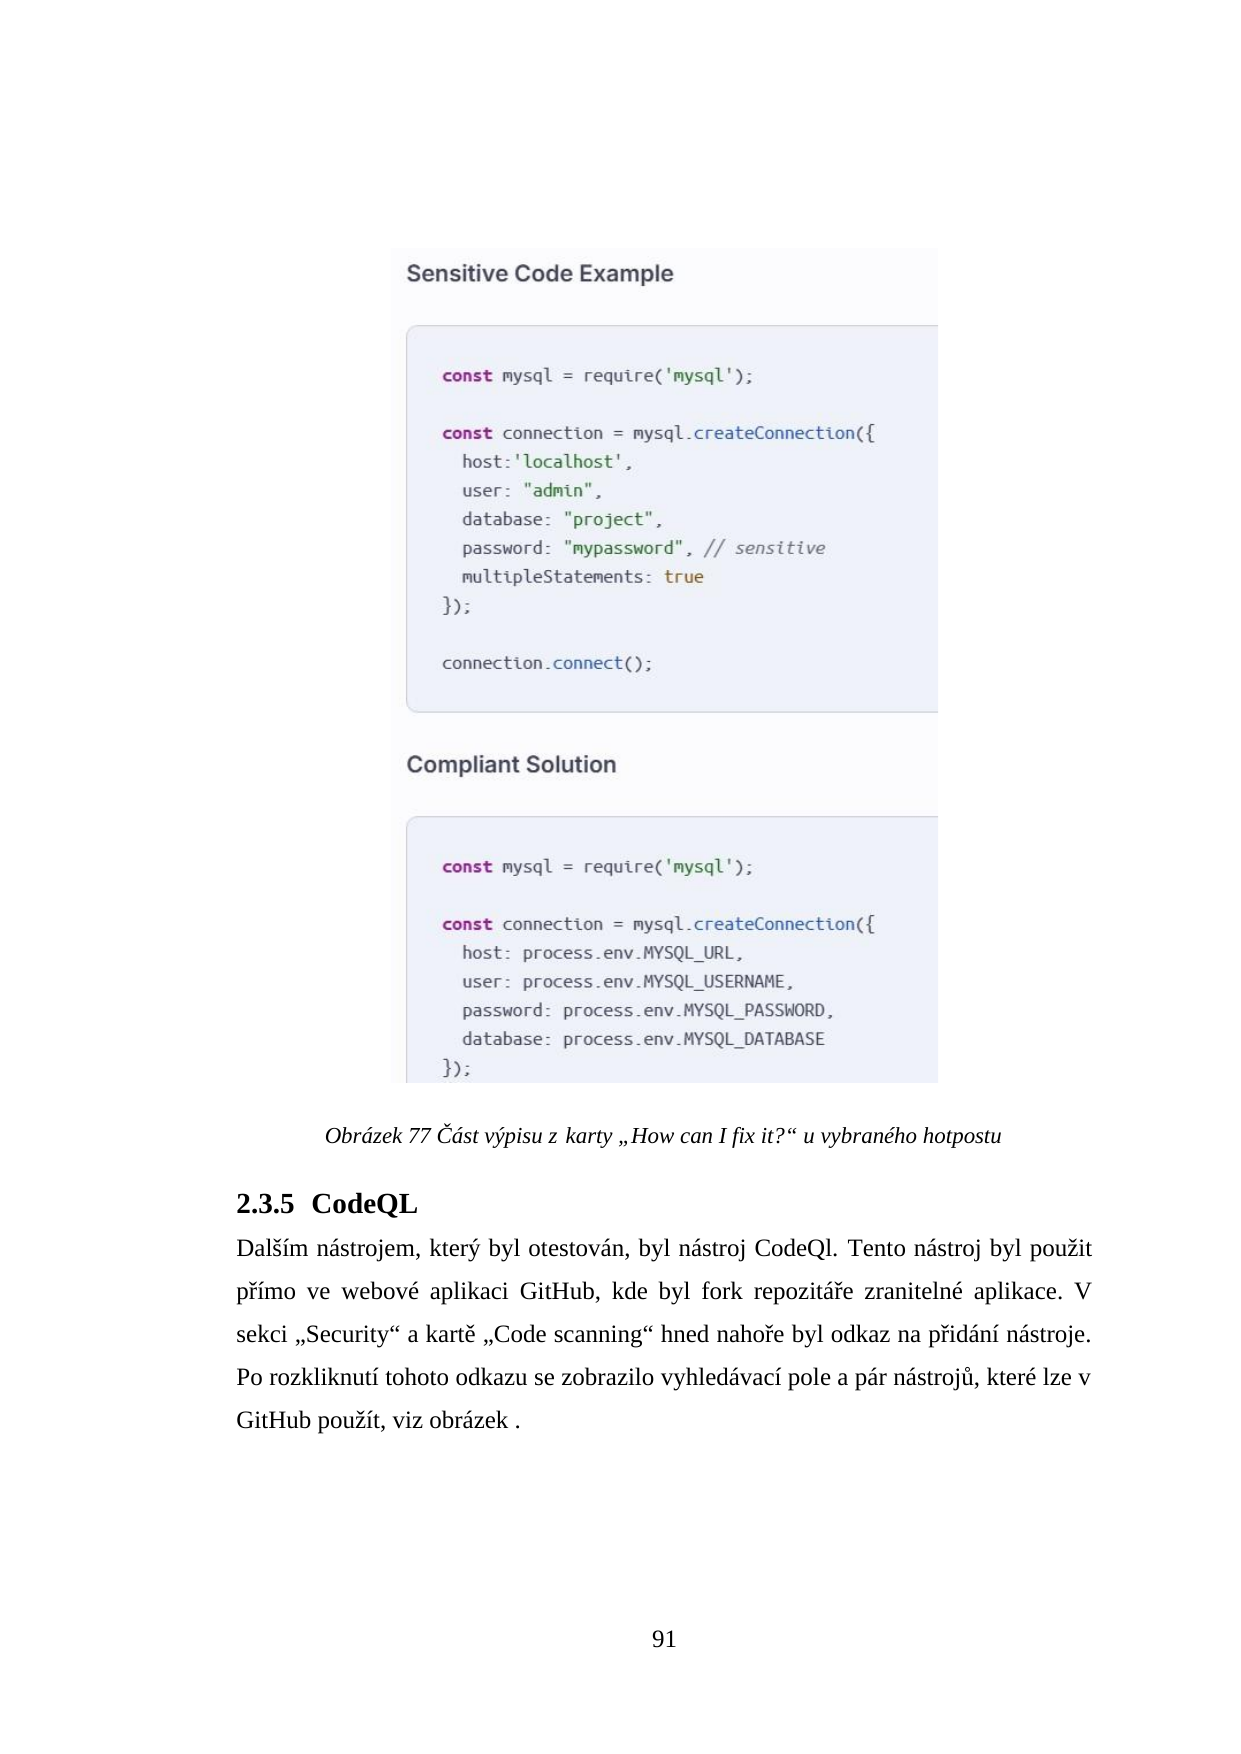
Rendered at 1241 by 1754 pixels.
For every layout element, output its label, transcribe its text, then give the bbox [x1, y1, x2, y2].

picture [390, 248, 939, 1083]
subtitle CodeQL [236, 1187, 1092, 1220]
text Obrázek 77 Část výpisu z karty „How can I fix it?“ u vybraného hotpostu [236, 1122, 1092, 1148]
text Dalším nástrojem, který byl otestován, byl nástroj CodeQl. Tento nástroj byl použit přímo ve webové aplikaci GitHub, kde byl fork repozitáře zranitelné aplikace. V sekci „Security“ a kartě „Code scanning“ hned nahoře byl odkaz na přidání nástroje. Po rozkliknutí tohoto odkazu se zobrazilo vyhledávací pole a pár nástrojů, které lze v GitHub použít, viz obrázek . [236, 1233, 1092, 1434]
